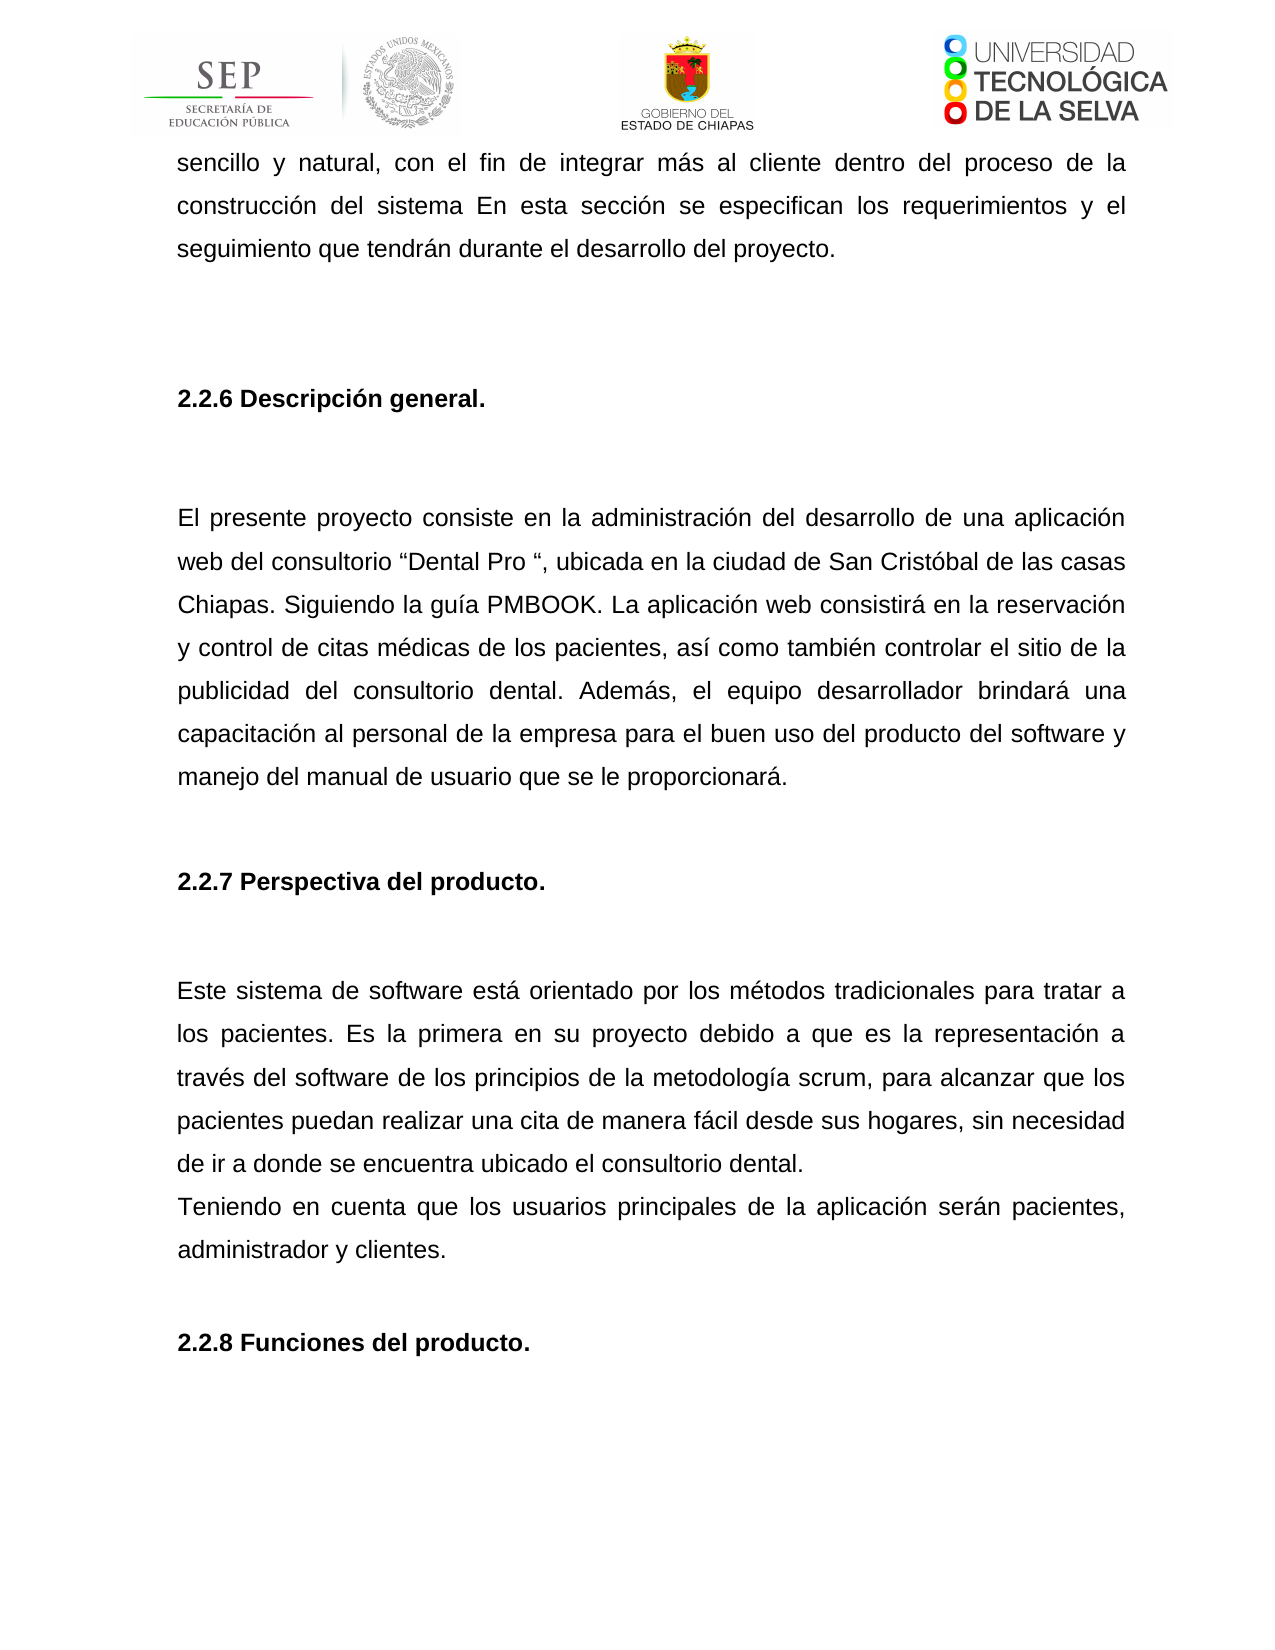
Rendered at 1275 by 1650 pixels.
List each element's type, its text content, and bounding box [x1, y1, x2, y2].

text Este sistema de software está orientado por los métodos tradicionales para tratar a los pacientes. Es la primera en su proyecto debido a que es la representación a través del software de los principios de la metodología scrum, para alcanzar que los pacientes puedan realizar una cita de manera fácil desde sus hogares, sin necesidad de ir a donde se encuentra ubicado el consultorio dental. [177, 976, 1127, 1177]
text El presente proyecto consiste en la administración del desarrollo de una aplicación web del consultorio “Dental Pro “, ubicada en la ciudad de San Cristóbal de las casas Chiapas. Siguiendo la guía PMBOOK. La aplicación web consistirá en la reservación y control de citas médicas de los pacientes, así como también controlar el sitio de la publicidad del consultorio dental. Además, el equipo desarrollador brindará una capacitación al personal de la empresa para el buen uso del producto del software y manejo del manual de usuario que se le proporcionará. [177, 503, 1127, 791]
picture [618, 34, 757, 135]
text Teniendo en cuenta que los usuarios principales de la aplicación serán pacientes, administrador y clientes. [177, 1192, 1127, 1264]
subtitle 2.2.7 Perspectiva del producto. [177, 867, 1127, 896]
picture [131, 34, 462, 136]
picture [933, 29, 1173, 130]
subtitle 2.2.8 Funciones del producto. [177, 1328, 1127, 1356]
subtitle 2.2.6 Descripción general. [177, 384, 1127, 413]
